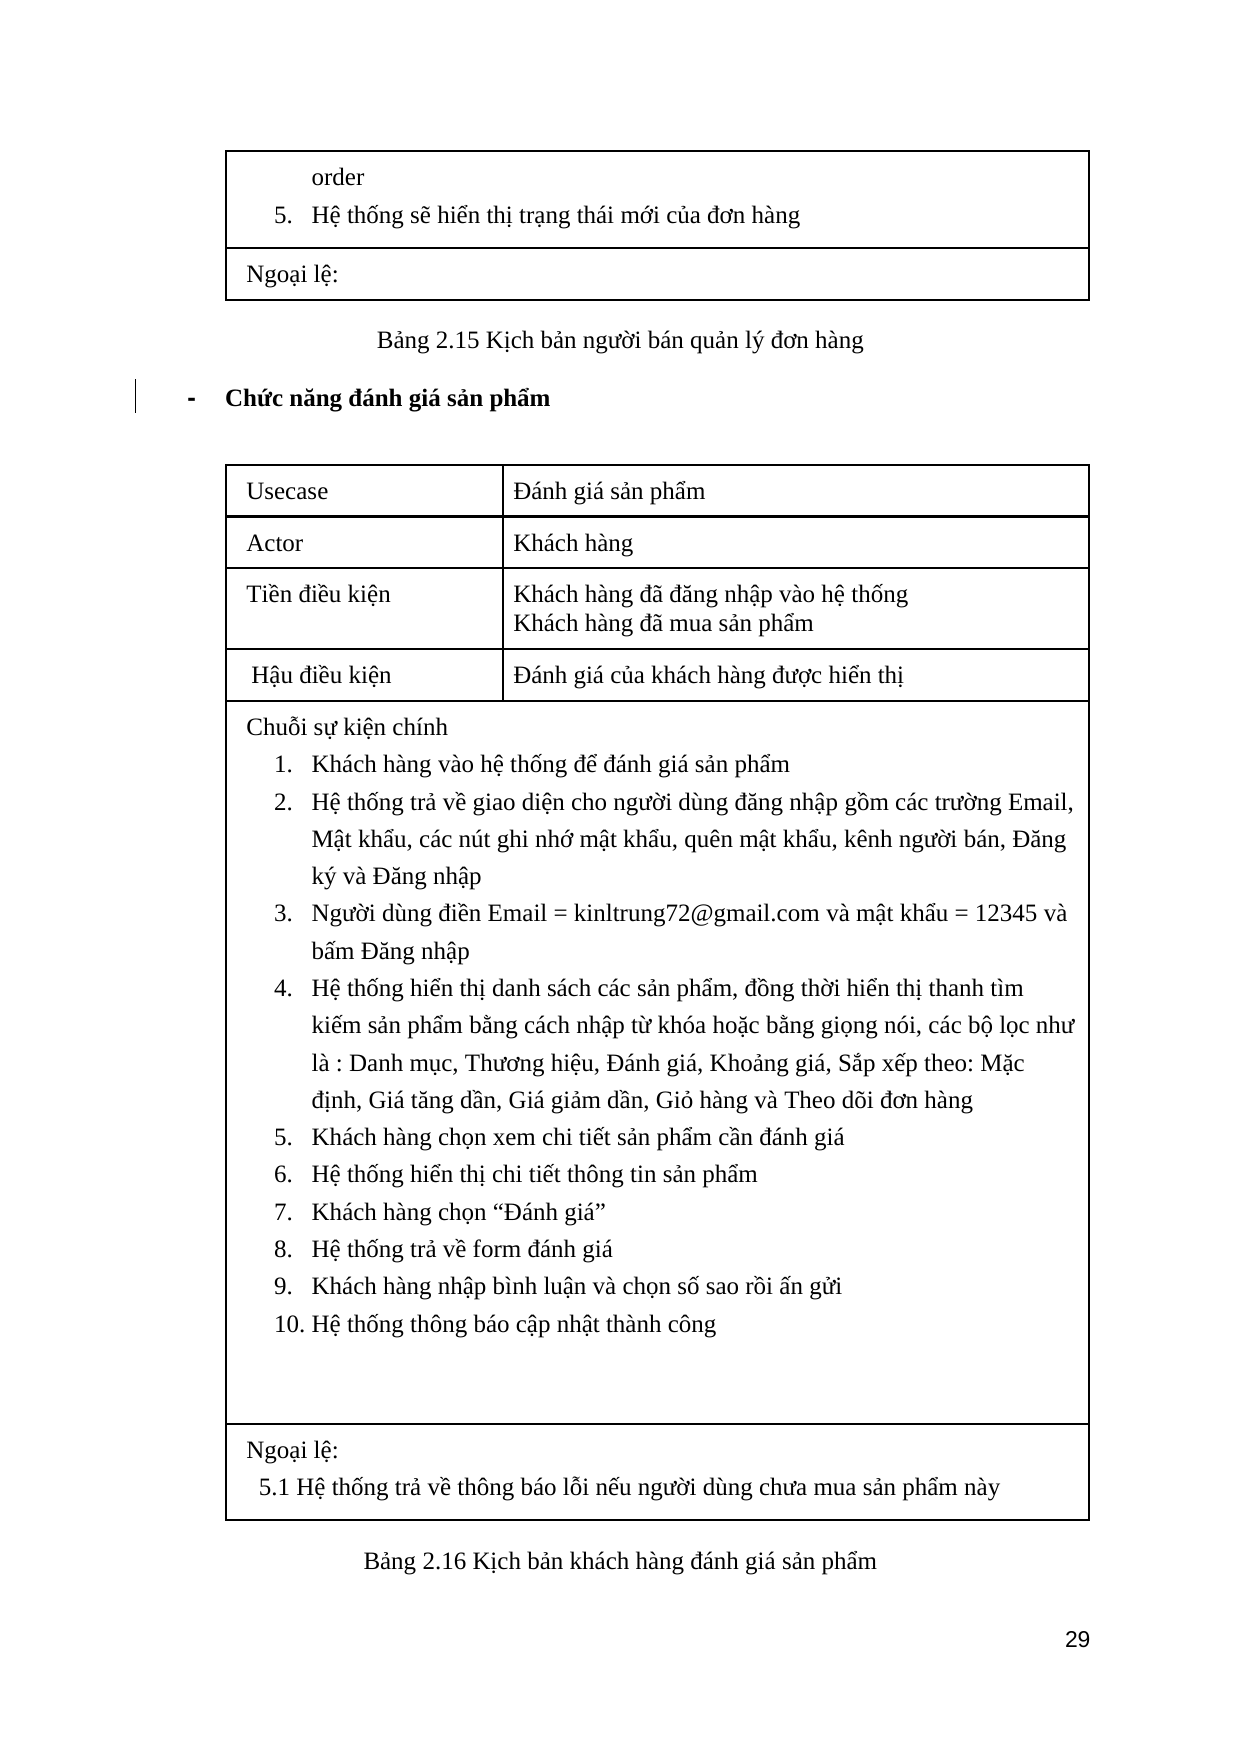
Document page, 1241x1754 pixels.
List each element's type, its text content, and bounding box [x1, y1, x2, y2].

table_cell Khách hàng đã đăng nhập vào hệ thống Khách hàng đã mua sản phẩm [504, 569, 1088, 647]
table_cell Ngoại lệ: 5.1 Hệ thống trả về thông báo lỗi nếu người dùng chưa mua sản phẩm này [227, 1425, 1088, 1519]
table_cell Ngoại lệ: [227, 249, 1088, 298]
table_cell Hậu điều kiện [227, 650, 502, 699]
table_header Usecase [227, 466, 502, 515]
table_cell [227, 152, 1088, 247]
table_header Đánh giá sản phẩm [504, 466, 1088, 515]
list Chức năng đánh giá sản phẩm [187, 379, 1090, 413]
table_cell Tiền điều kiện [227, 569, 502, 647]
text Bảng 2.15 Kịch bản người bán quản lý đơn hàng [150, 326, 1090, 354]
text Bảng 2.16 Kịch bản khách hàng đánh giá sản phẩm [150, 1546, 1090, 1575]
table_cell Khách hàng [504, 518, 1088, 567]
table_cell Actor [227, 518, 502, 567]
table_cell Đánh giá của khách hàng được hiển thị [504, 650, 1088, 699]
table_cell Chuỗi sự kiện chính Khách hàng vào hệ thống để đánh giá sản phẩm Hệ thống trả về giao diện cho người dùng đăng nhập gồm các trường Email, Mật khẩu, các nút ghi nhớ mật khẩu, quên mật khẩu, kênh người bán, Đăng ký và Đăng nhập Người dùng điền Email = kinltrung72@gmail.com và mật khẩu = 12345 và bấm Đăng nhập Hệ thống hiển thị danh sách các sản phẩm, đồng thời hiển thị thanh tìm kiếm sản phẩm bằng cách nhập từ khóa hoặc bằng giọng nói, các bộ lọc như là : Danh mục, Thương hiệu, Đánh giá, Khoảng giá, Sắp xếp theo: Mặc định, Giá tăng dần, Giá giảm dần, Giỏ hàng và Theo dõi đơn hàng Khách hàng chọn xem chi tiết sản phẩm cần đánh giá Hệ thống hiển thị chi tiết thông tin sản phẩm Khách hàng chọn “Đánh giá” Hệ thống trả về form đánh giá Khách hàng nhập bình luận và chọn số sao rồi ấn gửi Hệ thống thông báo cập nhật thành công [227, 702, 1088, 1422]
